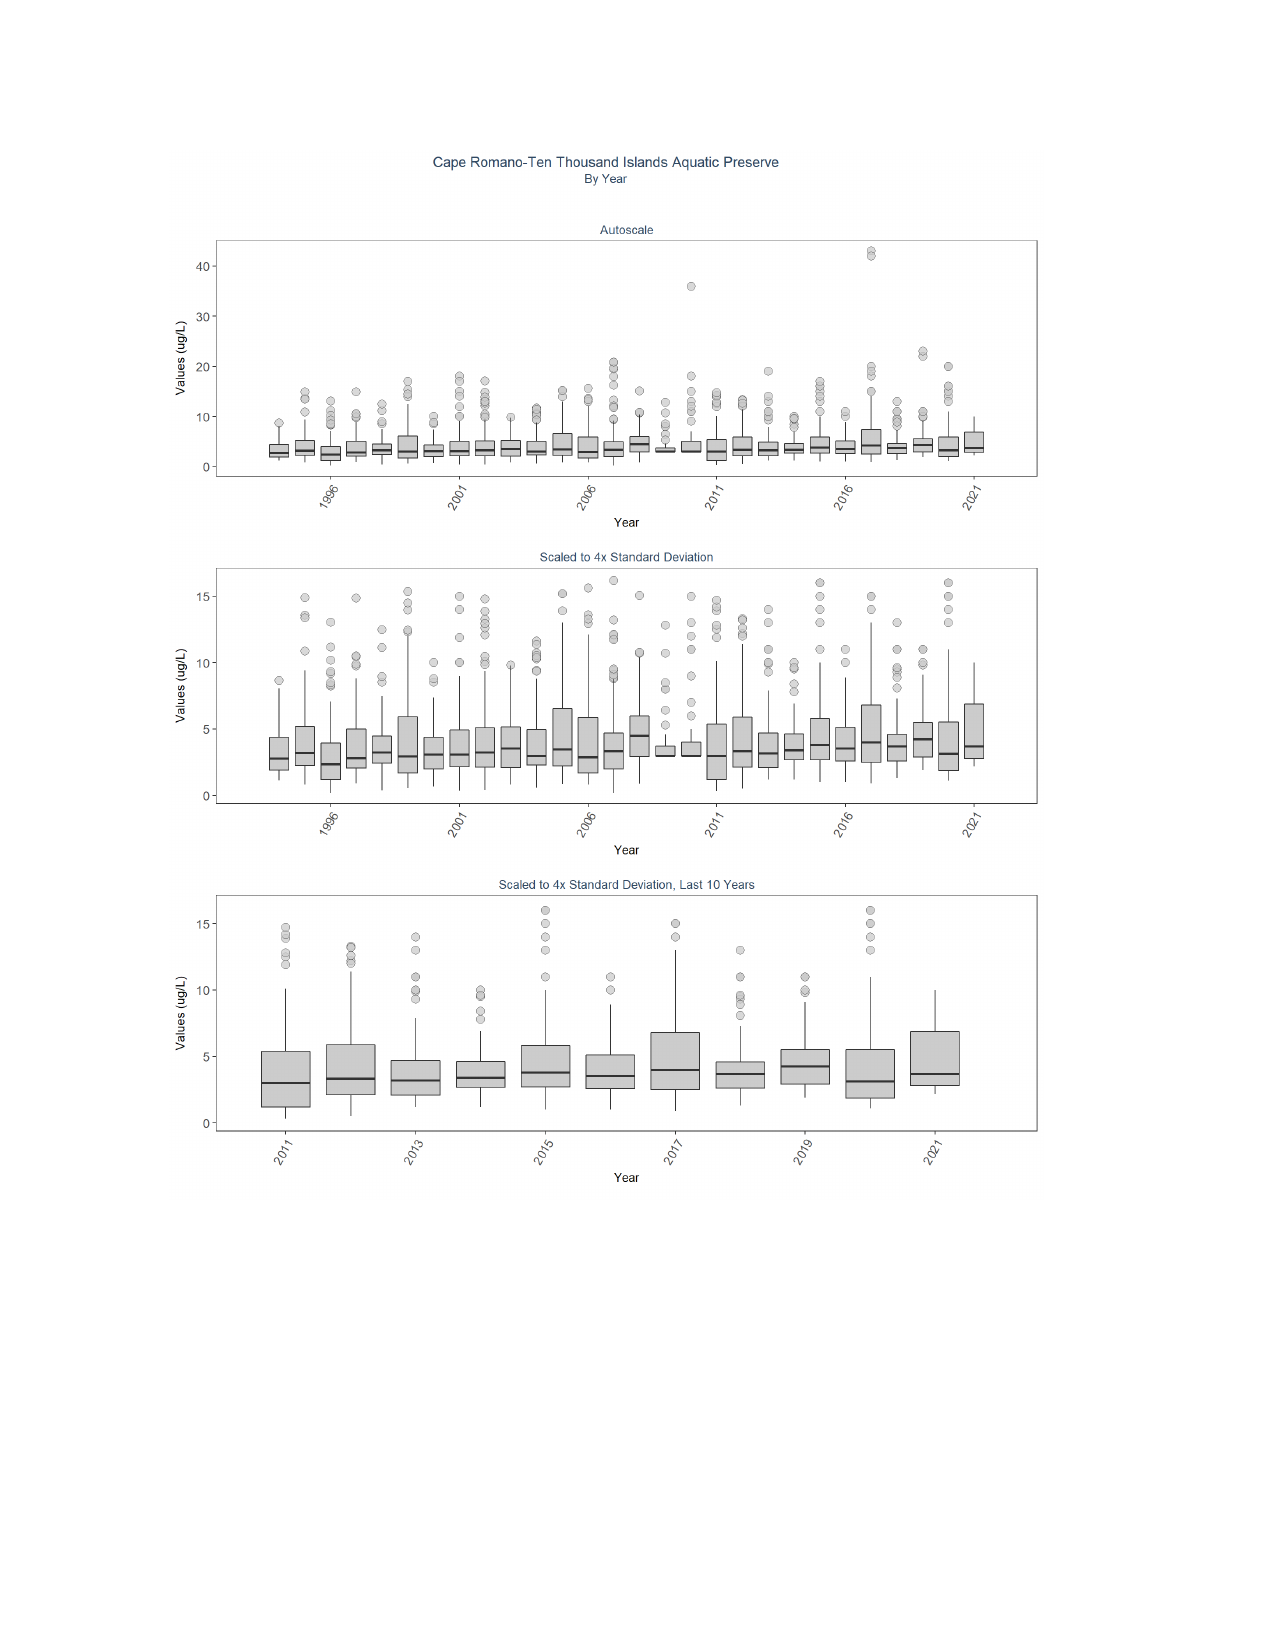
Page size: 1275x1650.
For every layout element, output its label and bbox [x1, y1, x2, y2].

picture [168, 150, 1044, 1200]
